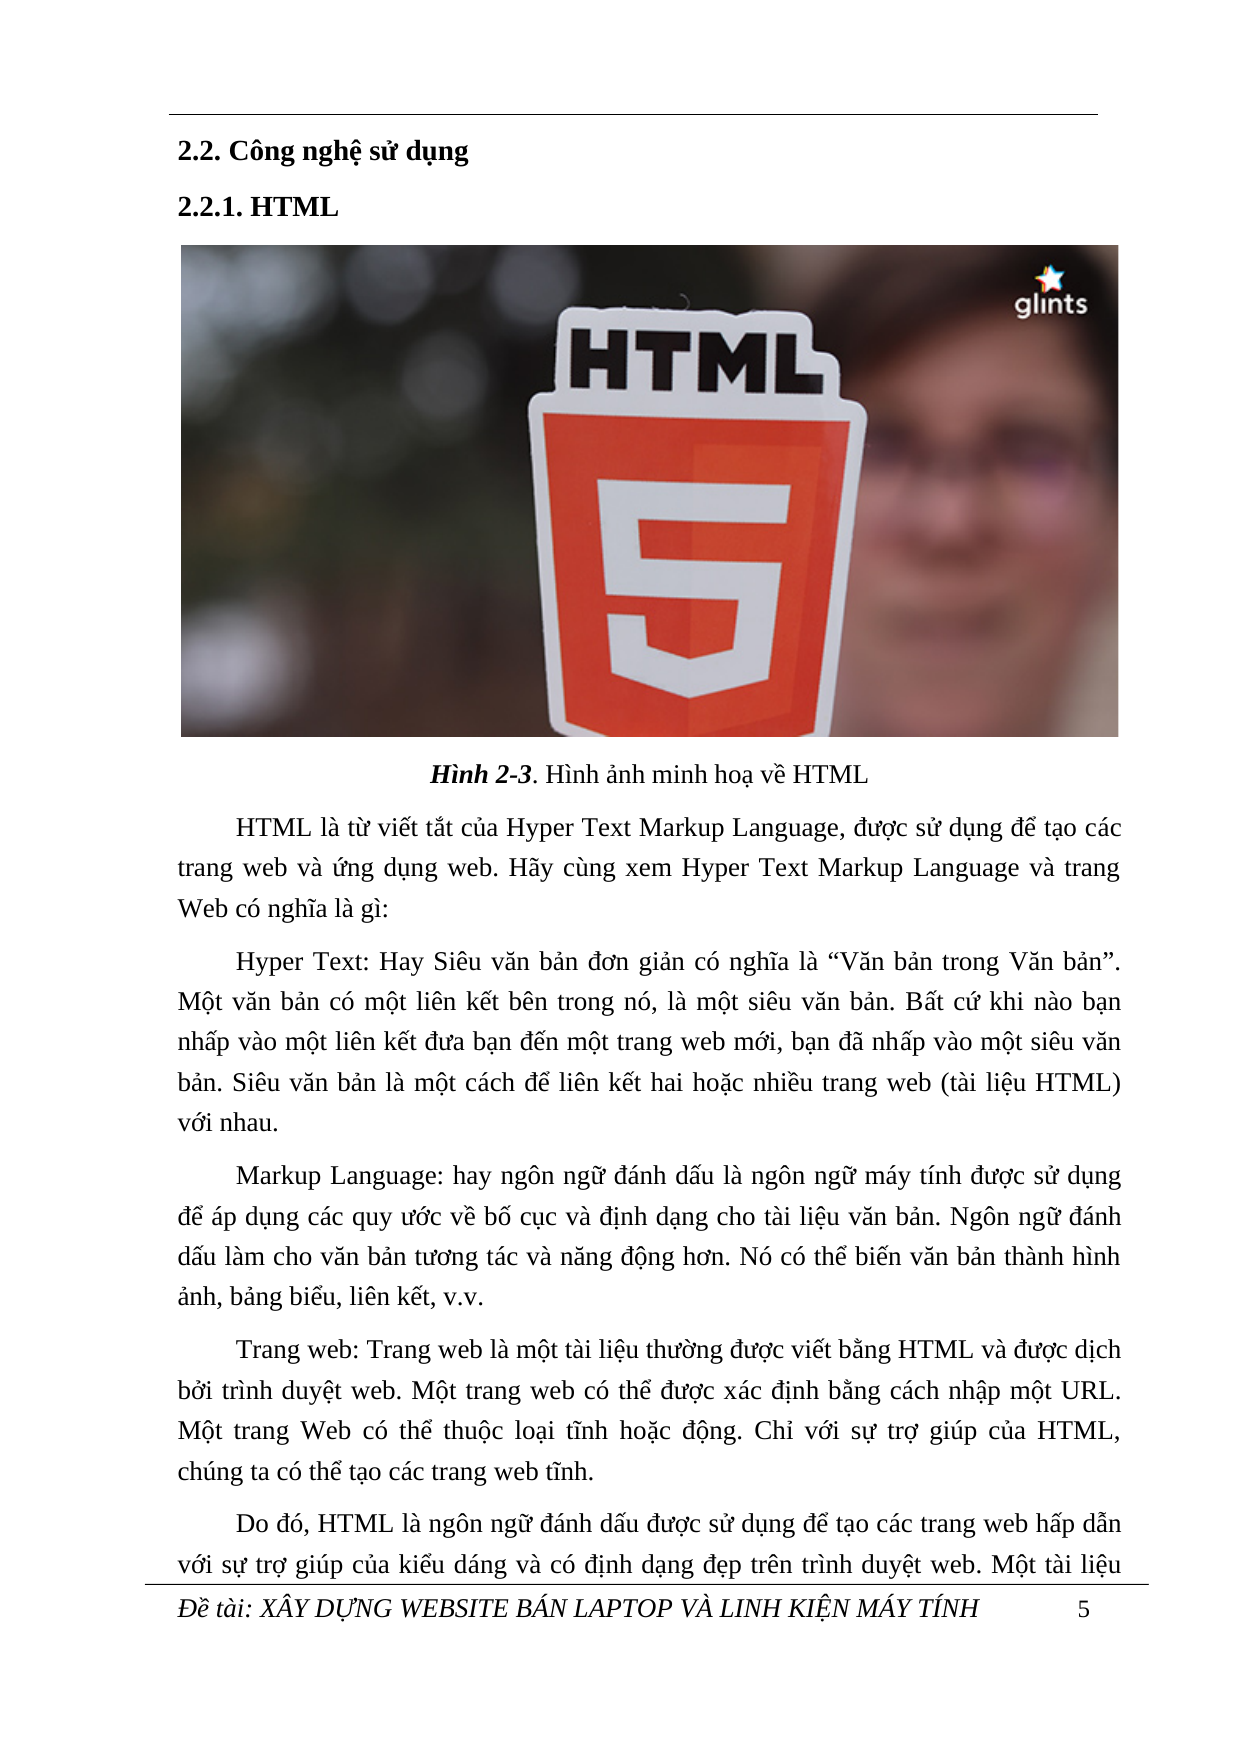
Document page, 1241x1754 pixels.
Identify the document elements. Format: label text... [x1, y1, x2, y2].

text Hyper Text: Hay Siêu văn bản đơn giản có nghĩa là “Văn bản trong Văn bản”. Một văn bản có một liên kết bên trong nó, là một siêu văn bản. Bất cứ khi nào bạn nhấp vào một liên kết đưa bạn đến một trang web mới, bạn đã nhấp vào một siêu văn bản. Siêu văn bản là một cách để liên kết hai hoặc nhiều trang web (tài liệu HTML) với nhau. [177, 944, 1122, 1137]
text Markup Language: hay ngôn ngữ đánh dấu là ngôn ngữ máy tính được sử dụng để áp dụng các quy ước về bố cục và định dạng cho tài liệu văn bản. Ngôn ngữ đánh dấu làm cho văn bản tương tác và năng động hơn. Nó có thể biến văn bản thành hình ảnh, bảng biểu, liên kết, v.v. [177, 1159, 1122, 1312]
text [177, 1507, 1122, 1579]
text HTML là từ viết tắt của Hyper Text Markup Language, được sử dụng để tạo các trang web và ứng dụng web. Hãy cùng xem Hyper Text Markup Language và trang Web có nghĩa là gì: [177, 811, 1122, 923]
text Trang web: Trang web là một tài liệu thường được viết bằng HTML và được dịch bởi trình duyệt web. Một trang web có thể được xác định bằng cách nhập một URL. Một trang Web có thể thuộc loại tĩnh hoặc động. Chỉ với sự trợ giúp của HTML, chúng ta có thể tạo các trang web tĩnh. [177, 1333, 1122, 1486]
text Hình 2-3. Hình ảnh minh hoạ về HTML [177, 758, 1122, 789]
picture [181, 245, 1119, 737]
subtitle Công nghệ sử dụng [177, 133, 1122, 167]
subtitle HTML [177, 189, 1122, 223]
